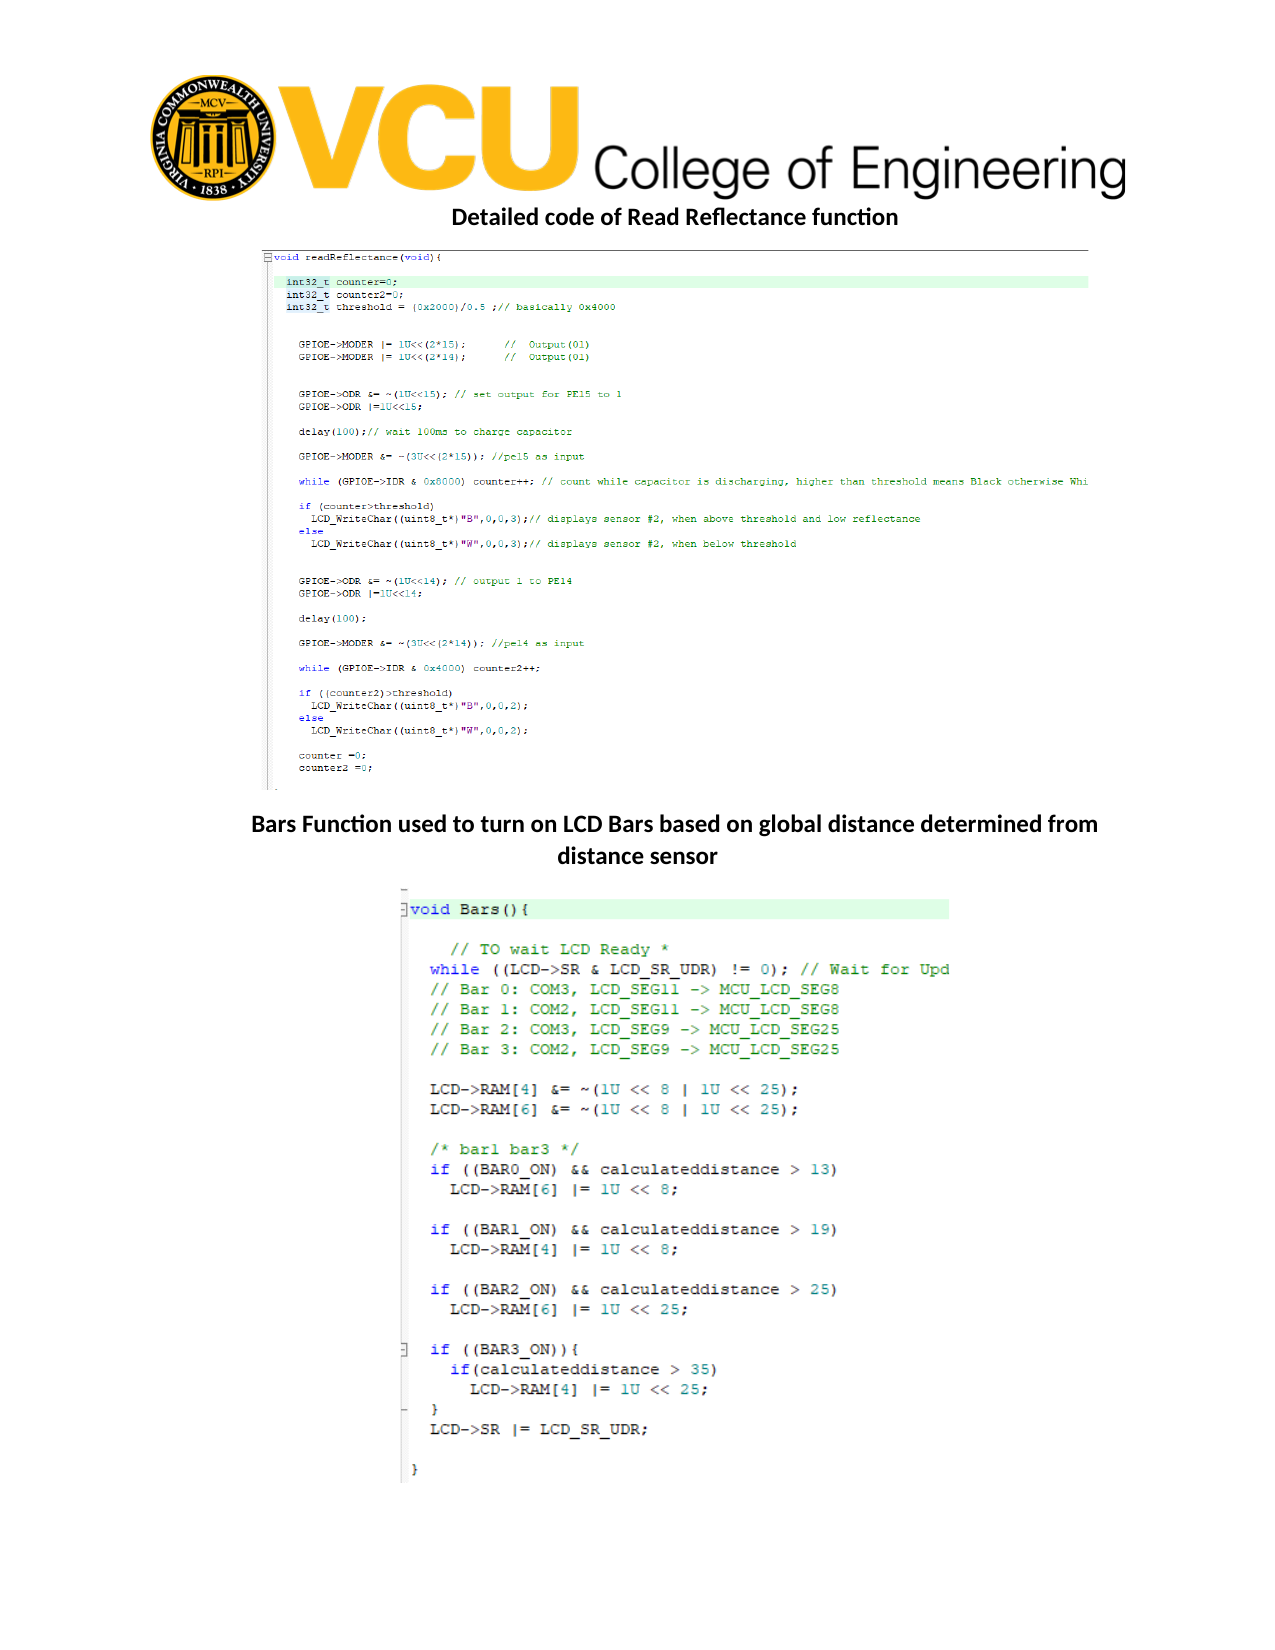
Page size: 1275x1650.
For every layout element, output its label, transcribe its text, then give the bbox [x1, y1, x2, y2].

text Bars Function used to turn on LCD Bars based on global distance determined from distance sensor [150, 808, 1125, 871]
picture [150, 75, 1125, 201]
picture [400, 888, 950, 1483]
text Detailed code of Read Reflectance function [150, 201, 1125, 232]
picture [261, 250, 1089, 790]
